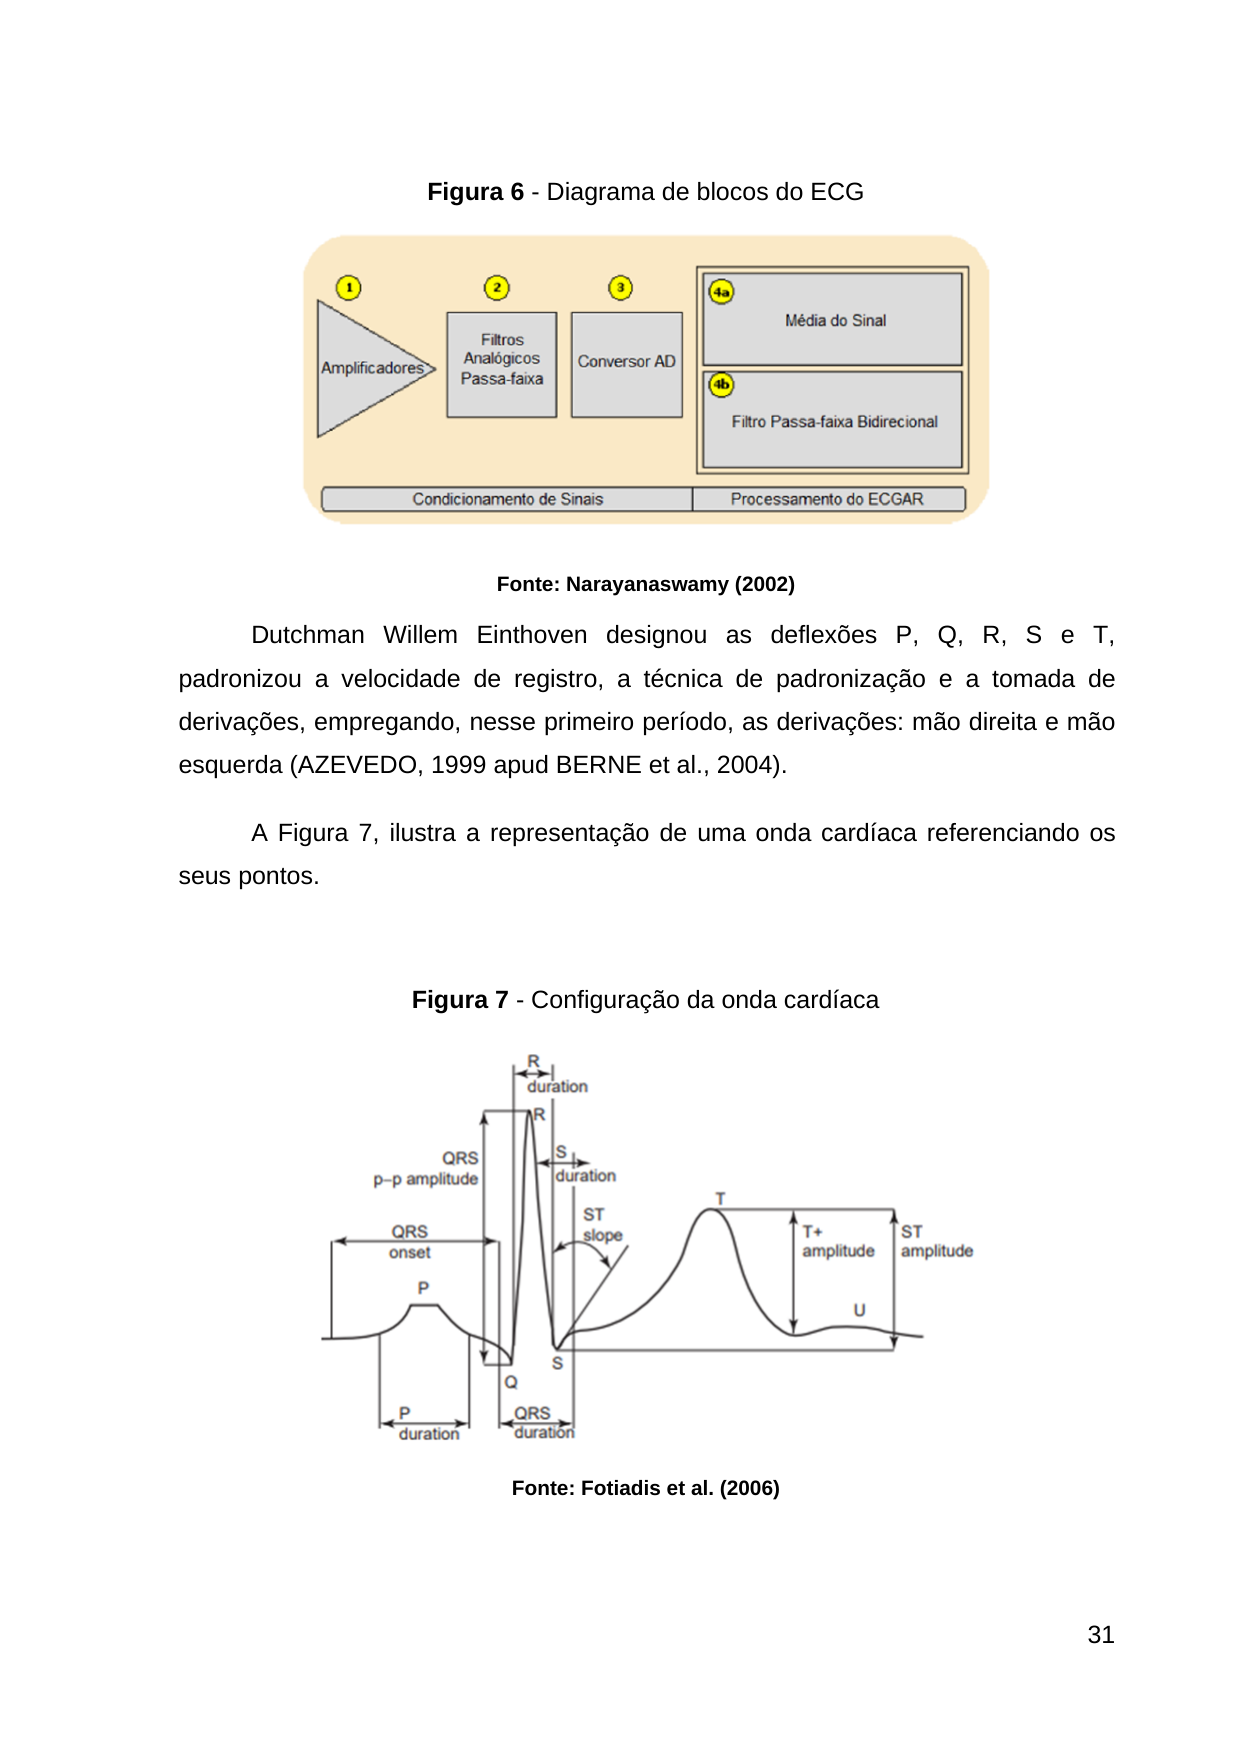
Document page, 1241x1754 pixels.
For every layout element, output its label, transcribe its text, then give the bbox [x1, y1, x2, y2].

text Fonte: Fotiadis et al. (2006) [177, 1476, 1114, 1500]
text A Figura 7, ilustra a representação de uma onda cardíaca referenciando os seus pontos. [178, 818, 1117, 890]
picture [312, 1039, 982, 1449]
picture [301, 231, 993, 533]
text Dutchman Willem Einthoven designou as deflexões P, Q, R, S e T, padronizou a velocidade de registro, a técnica de padronização e a tomada de derivações, empregando, nesse primeiro período, as derivações: mão direita e mão esquerda (AZEVEDO, 1999 apud BERNE et al., 2004). [178, 620, 1117, 778]
text Figura 6 - Diagrama de blocos do ECG [177, 177, 1114, 206]
text Fonte: Narayanaswamy (2002) [177, 571, 1114, 595]
text Figura 7 - Configuração da onda cardíaca [177, 985, 1114, 1014]
